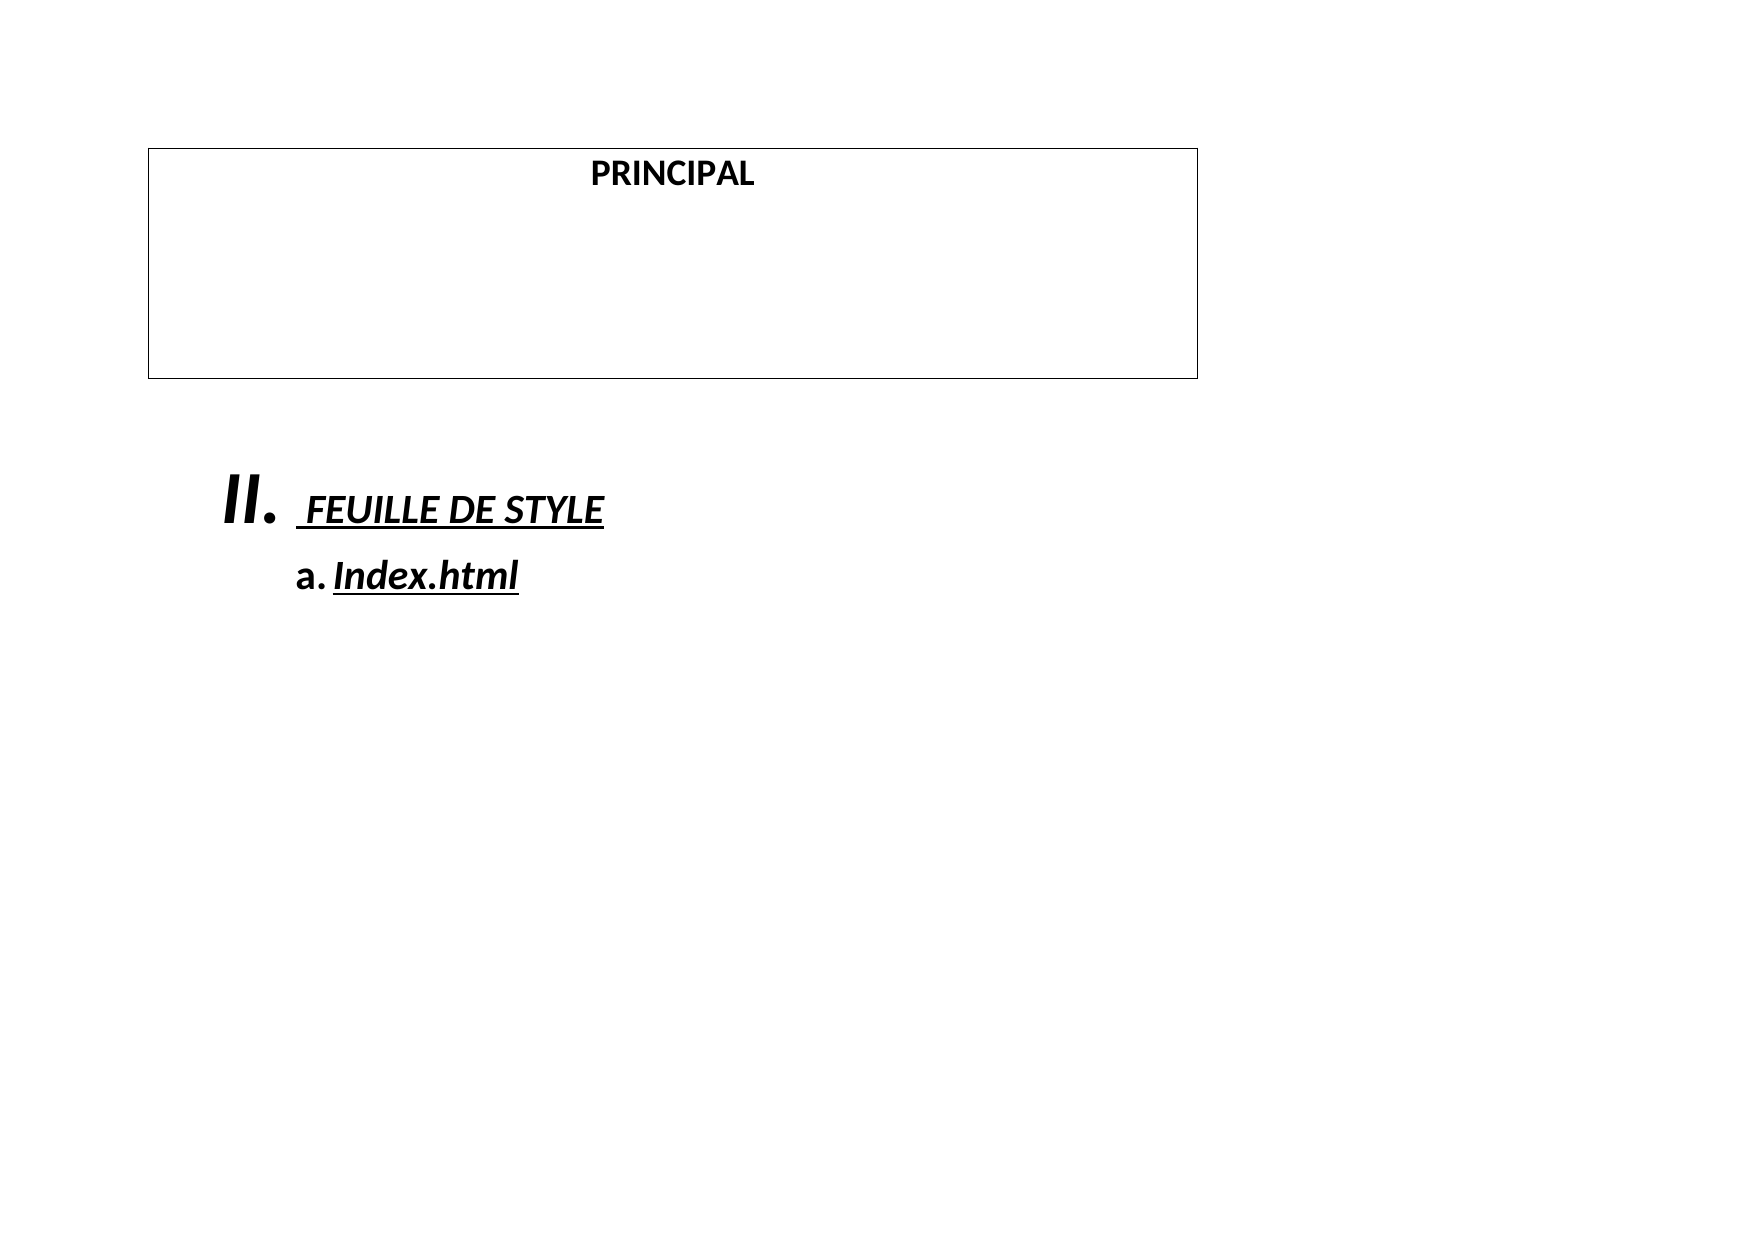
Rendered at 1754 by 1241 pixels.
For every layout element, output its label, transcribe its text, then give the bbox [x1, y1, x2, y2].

list FEUILLE DE STYLE [221, 451, 1606, 542]
table_cell PRINCIPAL [149, 149, 1197, 378]
list Index.html [295, 549, 1606, 600]
